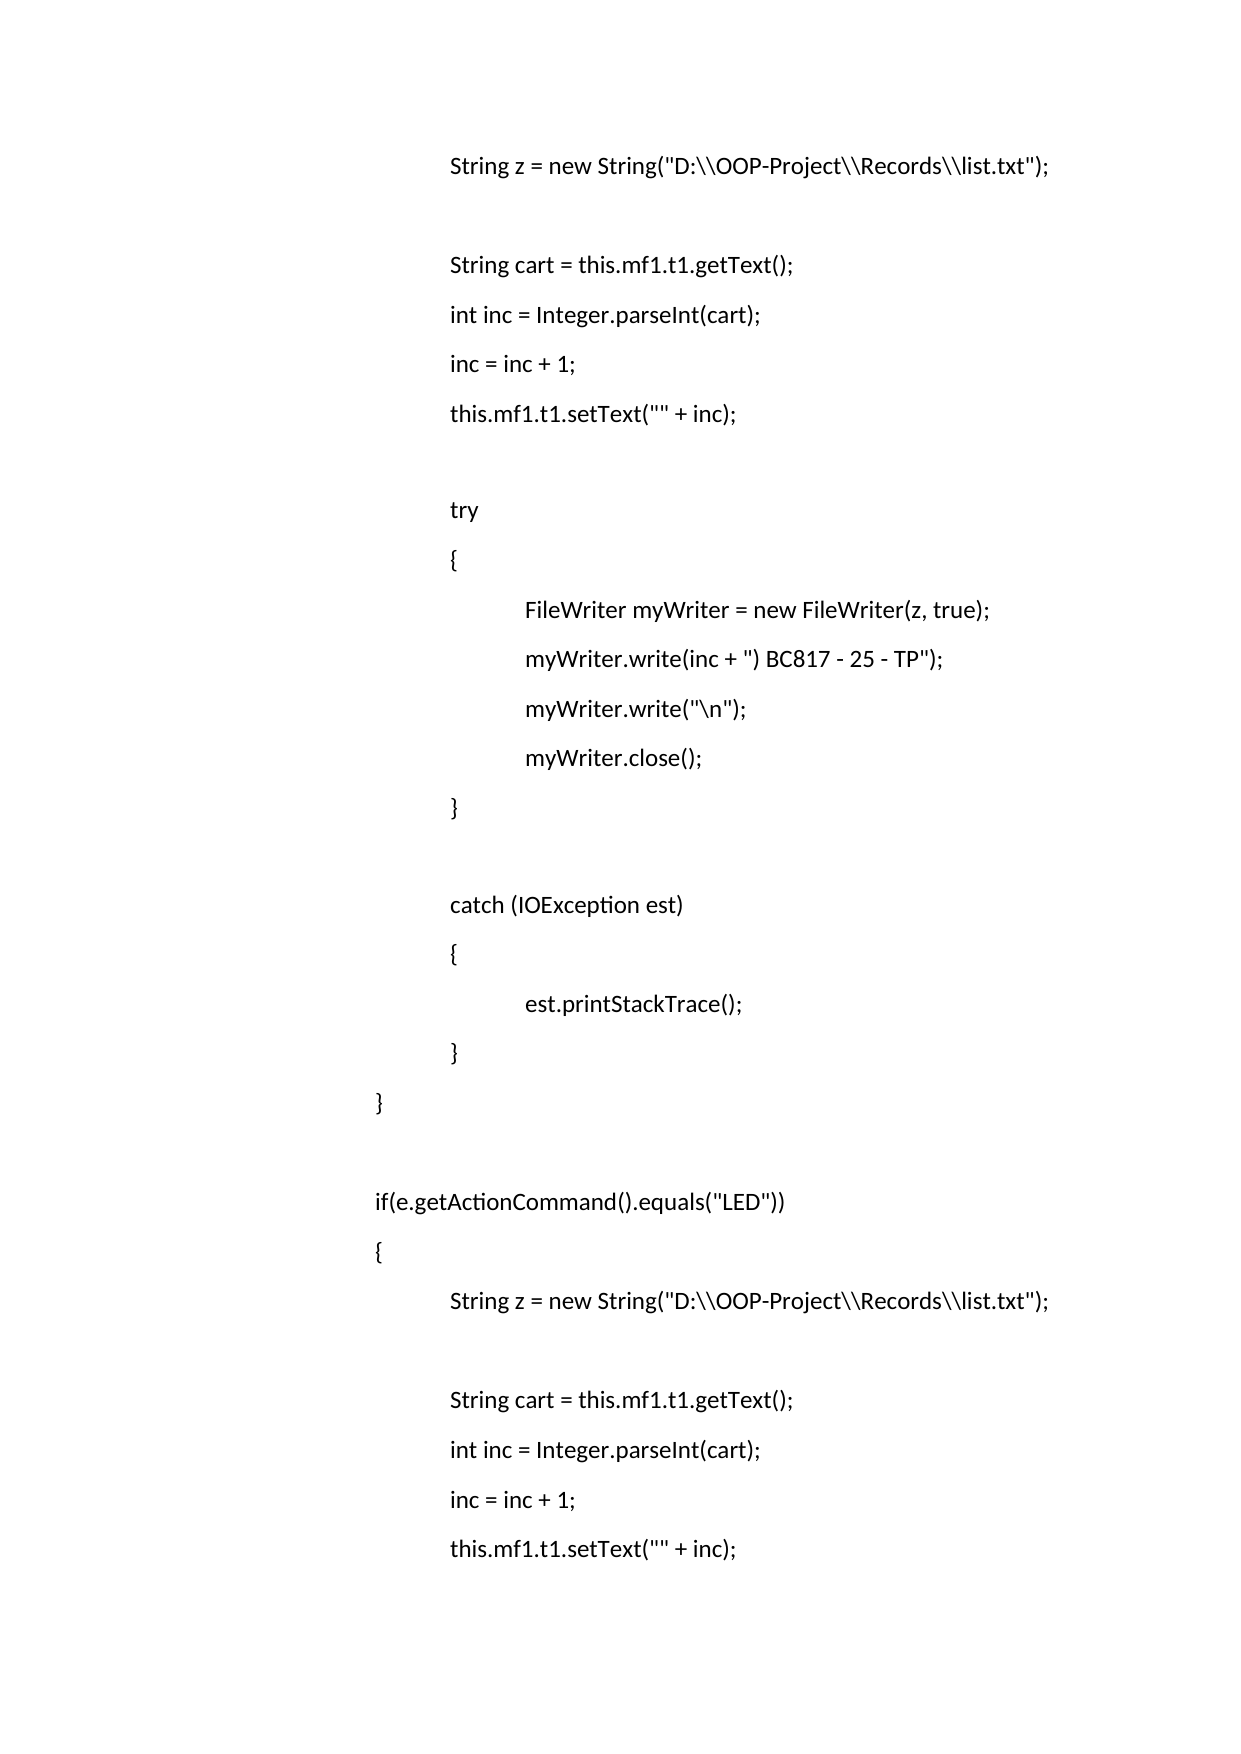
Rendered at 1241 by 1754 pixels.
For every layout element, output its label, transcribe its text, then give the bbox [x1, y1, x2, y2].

text { [150, 1236, 1090, 1266]
text this.mf1.t1.setText("" + inc); [150, 398, 1090, 428]
text try [150, 494, 1090, 525]
text { [150, 938, 1090, 969]
text inc = inc + 1; [150, 348, 1090, 379]
text FileWriter myWriter = new FileWriter(z, true); [150, 594, 1090, 624]
text myWriter.close(); [150, 742, 1090, 773]
text inc = inc + 1; [150, 1484, 1090, 1514]
text est.printStackTrace(); [150, 988, 1090, 1018]
text int inc = Integer.parseInt(cart); [150, 1434, 1090, 1465]
text String z = new String("D:\\OOP-Project\\Records\\list.txt"); [150, 1285, 1090, 1316]
text int inc = Integer.parseInt(cart); [150, 299, 1090, 329]
text catch (IOException est) [150, 889, 1090, 919]
text } [150, 1037, 1090, 1068]
text myWriter.write(inc + ") BC817 - 25 - TP"); [150, 643, 1090, 674]
text String z = new String("D:\\OOP-Project\\Records\\list.txt"); [150, 150, 1090, 181]
text { [150, 544, 1090, 575]
text } [150, 792, 1090, 823]
text } [150, 1087, 1090, 1118]
text String cart = this.mf1.t1.getText(); [150, 249, 1090, 280]
text myWriter.write("\n"); [150, 693, 1090, 723]
text this.mf1.t1.setText("" + inc); [150, 1533, 1090, 1564]
text if(e.getActionCommand().equals("LED")) [150, 1186, 1090, 1217]
text String cart = this.mf1.t1.getText(); [150, 1384, 1090, 1415]
